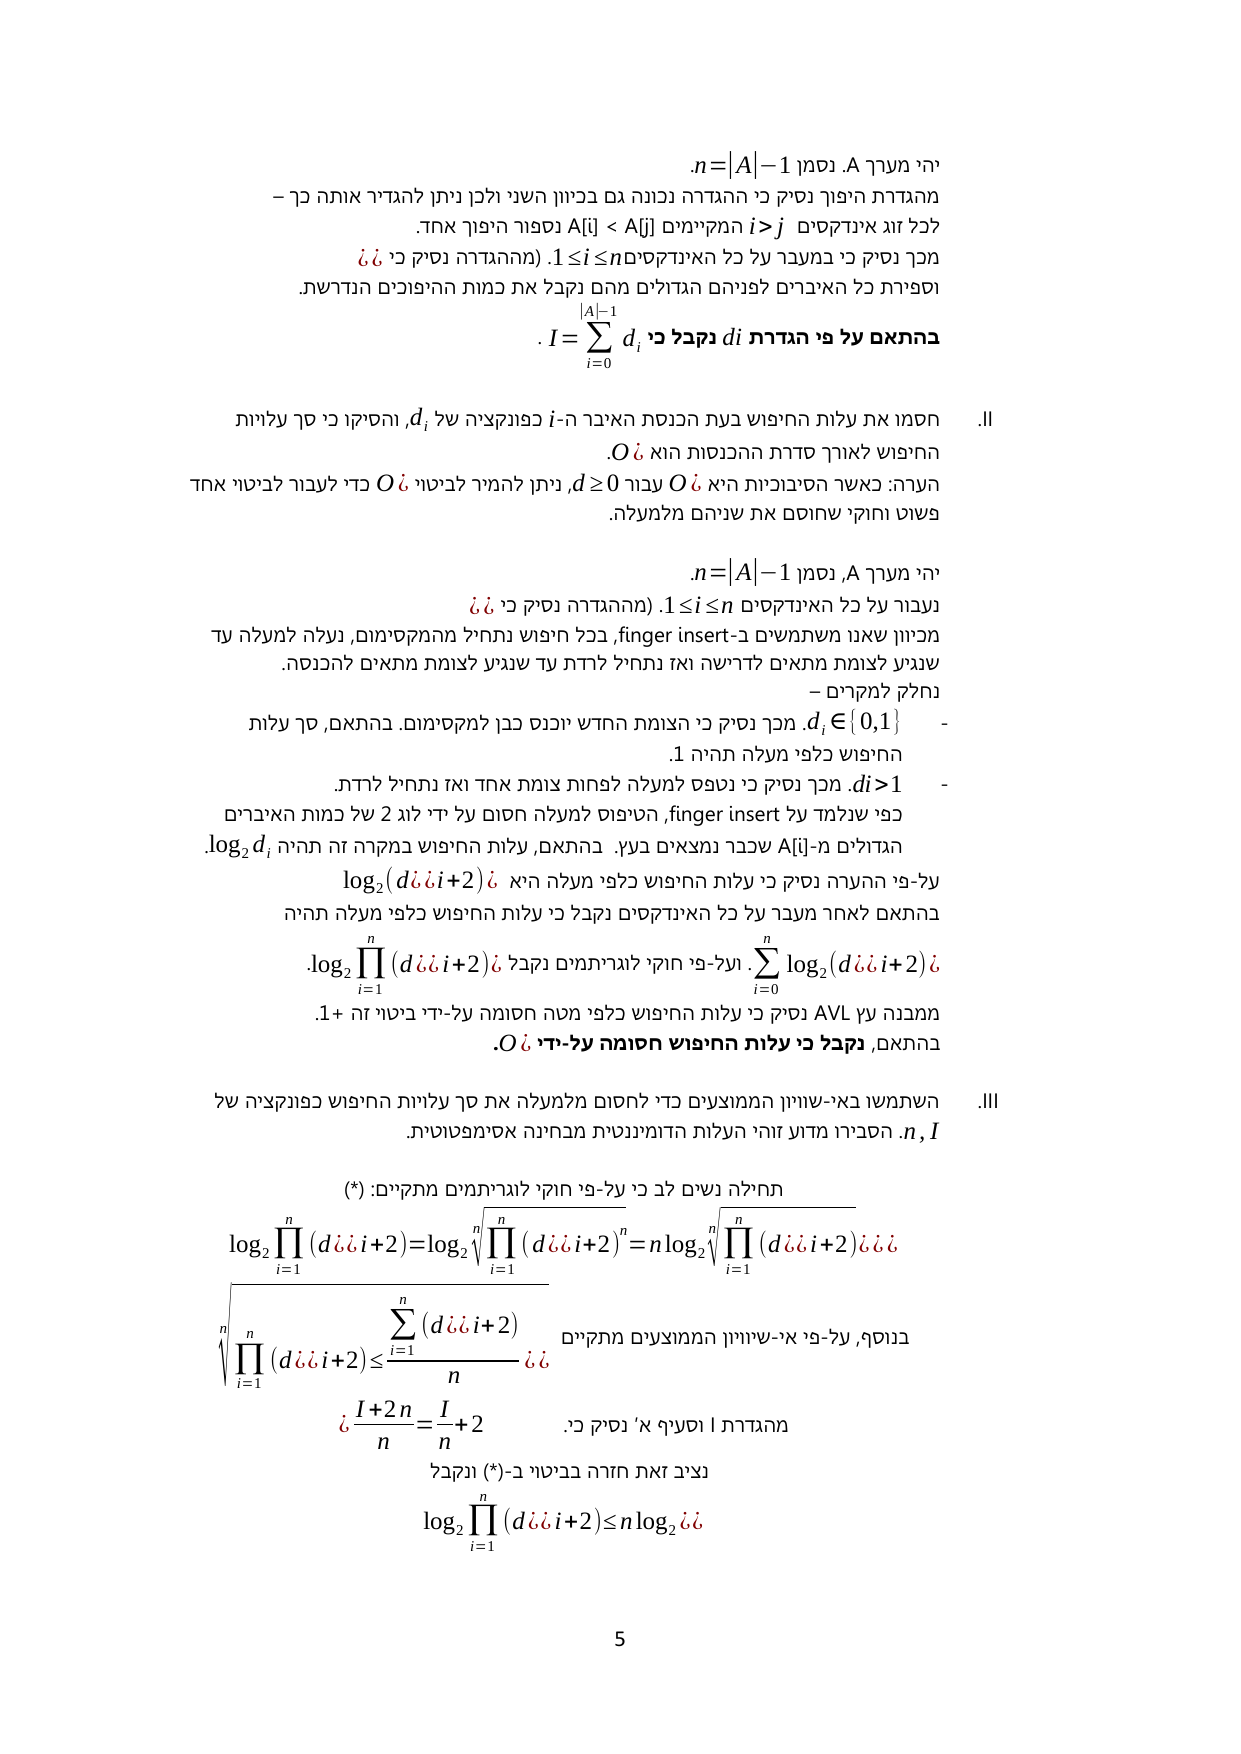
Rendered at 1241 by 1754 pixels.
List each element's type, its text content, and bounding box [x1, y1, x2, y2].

text מכיוון שאנו משתמשים ב-finger insert, בכל חיפוש נתחיל מהמקסימום, נעלה למעלה עד שנגיע לצומת מתאים לדרישה ואז נתחיל לרדת עד שנגיע לצומת מתאים להכנסה. [187, 623, 940, 676]
text על-פי ההערה נסיק כי עלות החיפוש כלפי מעלה היא [187, 865, 940, 897]
text בהתאם לאחר מעבר על כל האינדקסים נקבל כי עלות החיפוש כלפי מעלה תהיה . ועל-פי חוקי לוגריתמים נקבל . [187, 901, 940, 997]
list השתמשו באי-שוויון הממוצעים כדי לחסום מלמעלה את סך עלויות החיפוש כפונקציה של . הסבירו מדוע זוהי העלות הדומיננטית מבחינה אסימפטוטית. [187, 1089, 978, 1145]
text יהי מערך A, נסמן . [187, 557, 940, 588]
text נעבור על כל האינדקסים . (מההגדרה נסיק כי [187, 592, 940, 619]
text בנוסף, על-פי אי-שיוויון הממוצעים מתקיים מהגדרת I וסעיף א׳ נסיק כי. נציב זאת חזרה בביטוי ב-(*) ונקבל [187, 1282, 940, 1554]
text מכך נסיק כי במעבר על כל האינדקסים. (מההגדרה נסיק כי [187, 243, 940, 271]
list . מכך נסיק כי נטפס למעלה לפחות צומת אחד ואז נתחיל לרדת. כפי שנלמד על finger insert, הטיפוס למעלה חסום על ידי לוג 2 של כמות האיברים הגדולים מ-A[i] שכבר נמצאים בעץ. בהתאם, עלות החיפוש במקרה זה תהיה . [187, 770, 940, 862]
list חסמו את עלות החיפוש בעת הכנסת האיבר ה- כפונקציה של , והסיקו כי סך עלויות החיפוש לאורך סדרת ההכנסות הוא . הערה: כאשר הסיבוכיות היא עבור , ניתן להמיר לביטוי כדי לעבור לביטוי אחד פשוט וחוקי שחוסם את שניהם מלמעלה. [187, 404, 978, 526]
text נחלק למקרים – [187, 679, 940, 704]
text יהי מערך A. נסמן . [187, 150, 940, 181]
text בהתאם, נקבל כי עלות החיפוש חסומה על-ידי . [187, 1029, 940, 1057]
text תחילה נשים לב כי על-פי חוקי לוגריתמים מתקיים: (*) [187, 1149, 940, 1278]
list . מכך נסיק כי הצומת החדש יוכנס כבן למקסימום. בהתאם, סך עלות החיפוש כלפי מעלה תהיה 1. [187, 707, 940, 767]
text ממבנה עץ AVL נסיק כי עלות החיפוש כלפי מטה חסומה על-ידי ביטוי זה +1. [187, 1001, 940, 1026]
text מהגדרת היפוך נסיק כי ההגדרה נכונה גם בכיוון השני ולכן ניתן להגדיר אותה כך – לכל זוג אינדקסים המקיימים A[i] < A[j] נספור היפוך אחד. [187, 184, 940, 240]
text וספירת כל האיברים לפניהם הגדולים מהם נקבל את כמות ההיפוכים הנדרשת. בהתאם על פי הגדרת נקבל כי . [187, 275, 940, 372]
